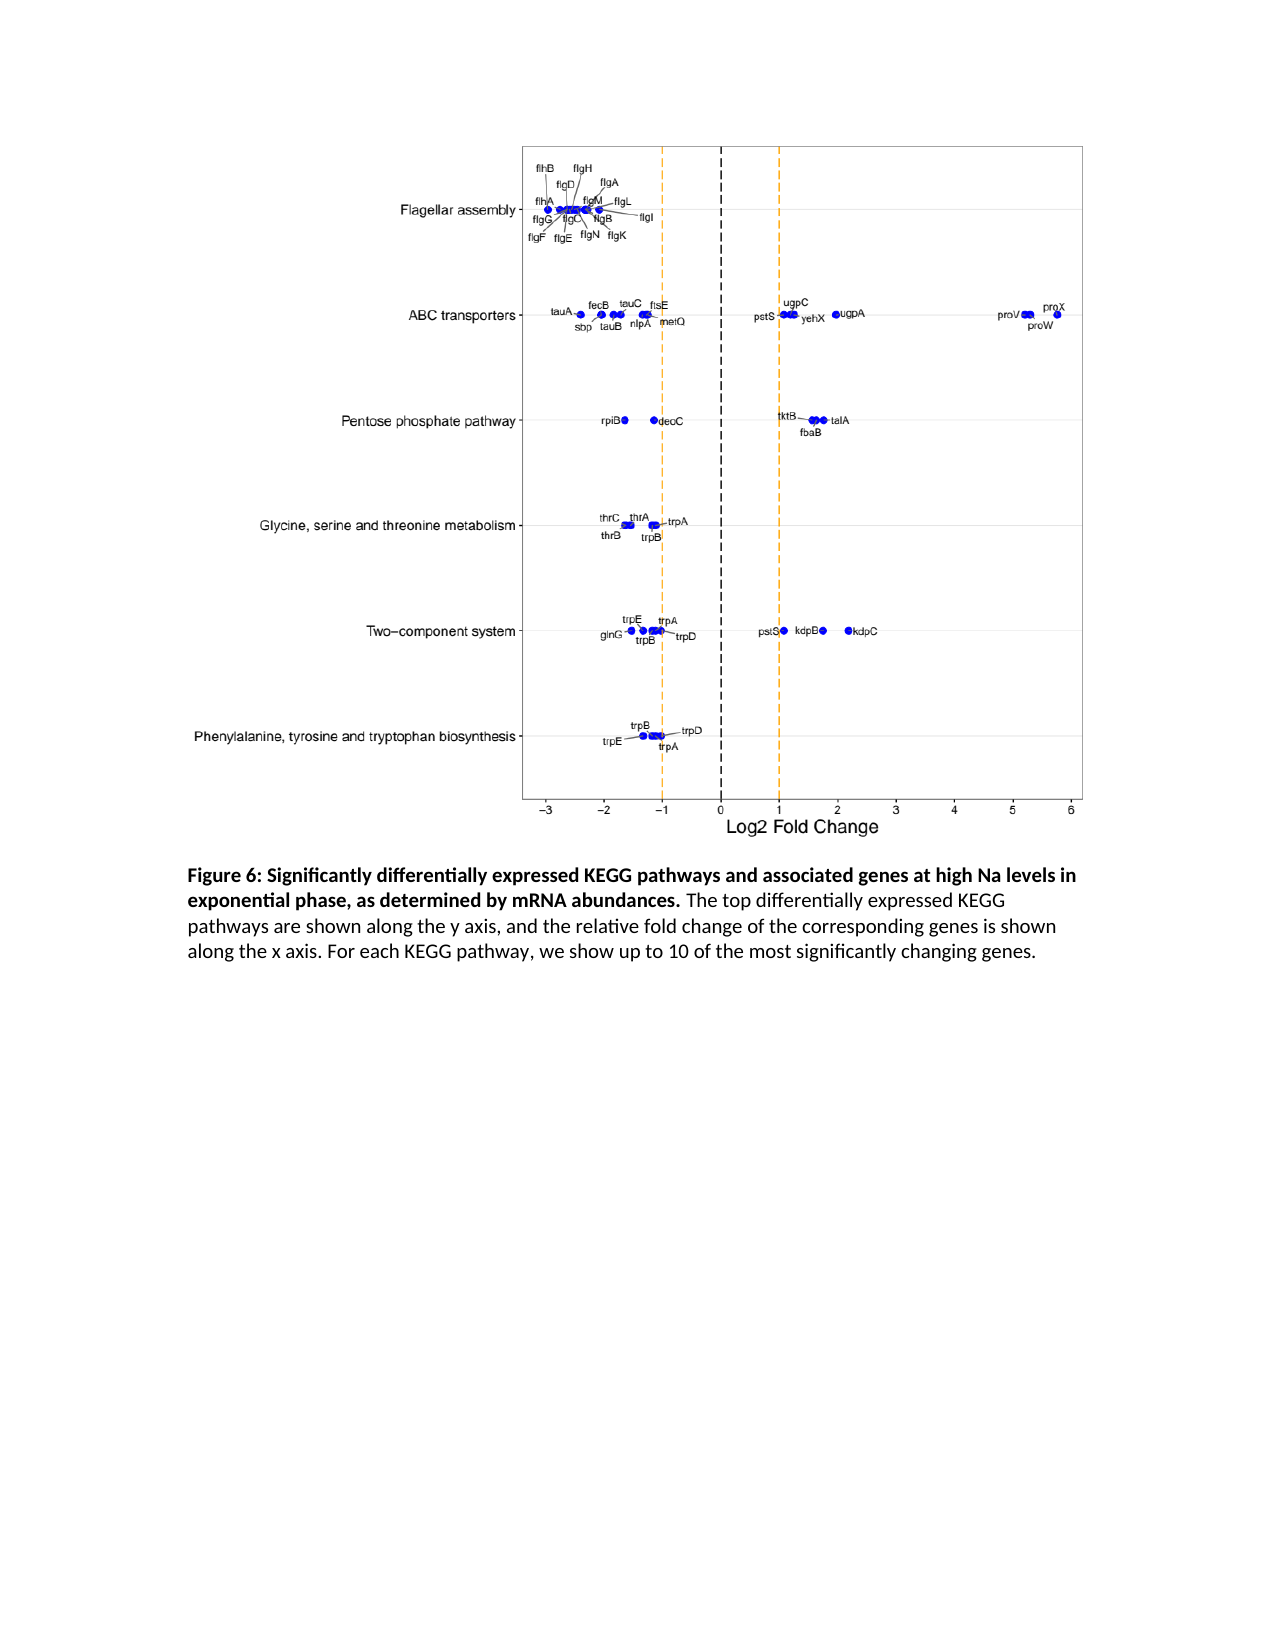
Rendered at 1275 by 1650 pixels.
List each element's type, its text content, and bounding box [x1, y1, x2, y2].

text Figure 6: Significantly differentially expressed KEGG pathways and associated genes at high Na levels in exponential phase, as determined by mRNA abundances. The top differentially expressed KEGG pathways are shown along the y axis, and the relative fold change of the corresponding genes is shown along the x axis. For each KEGG pathway, we show up to 10 of the most significantly changing genes. [187, 862, 1087, 964]
